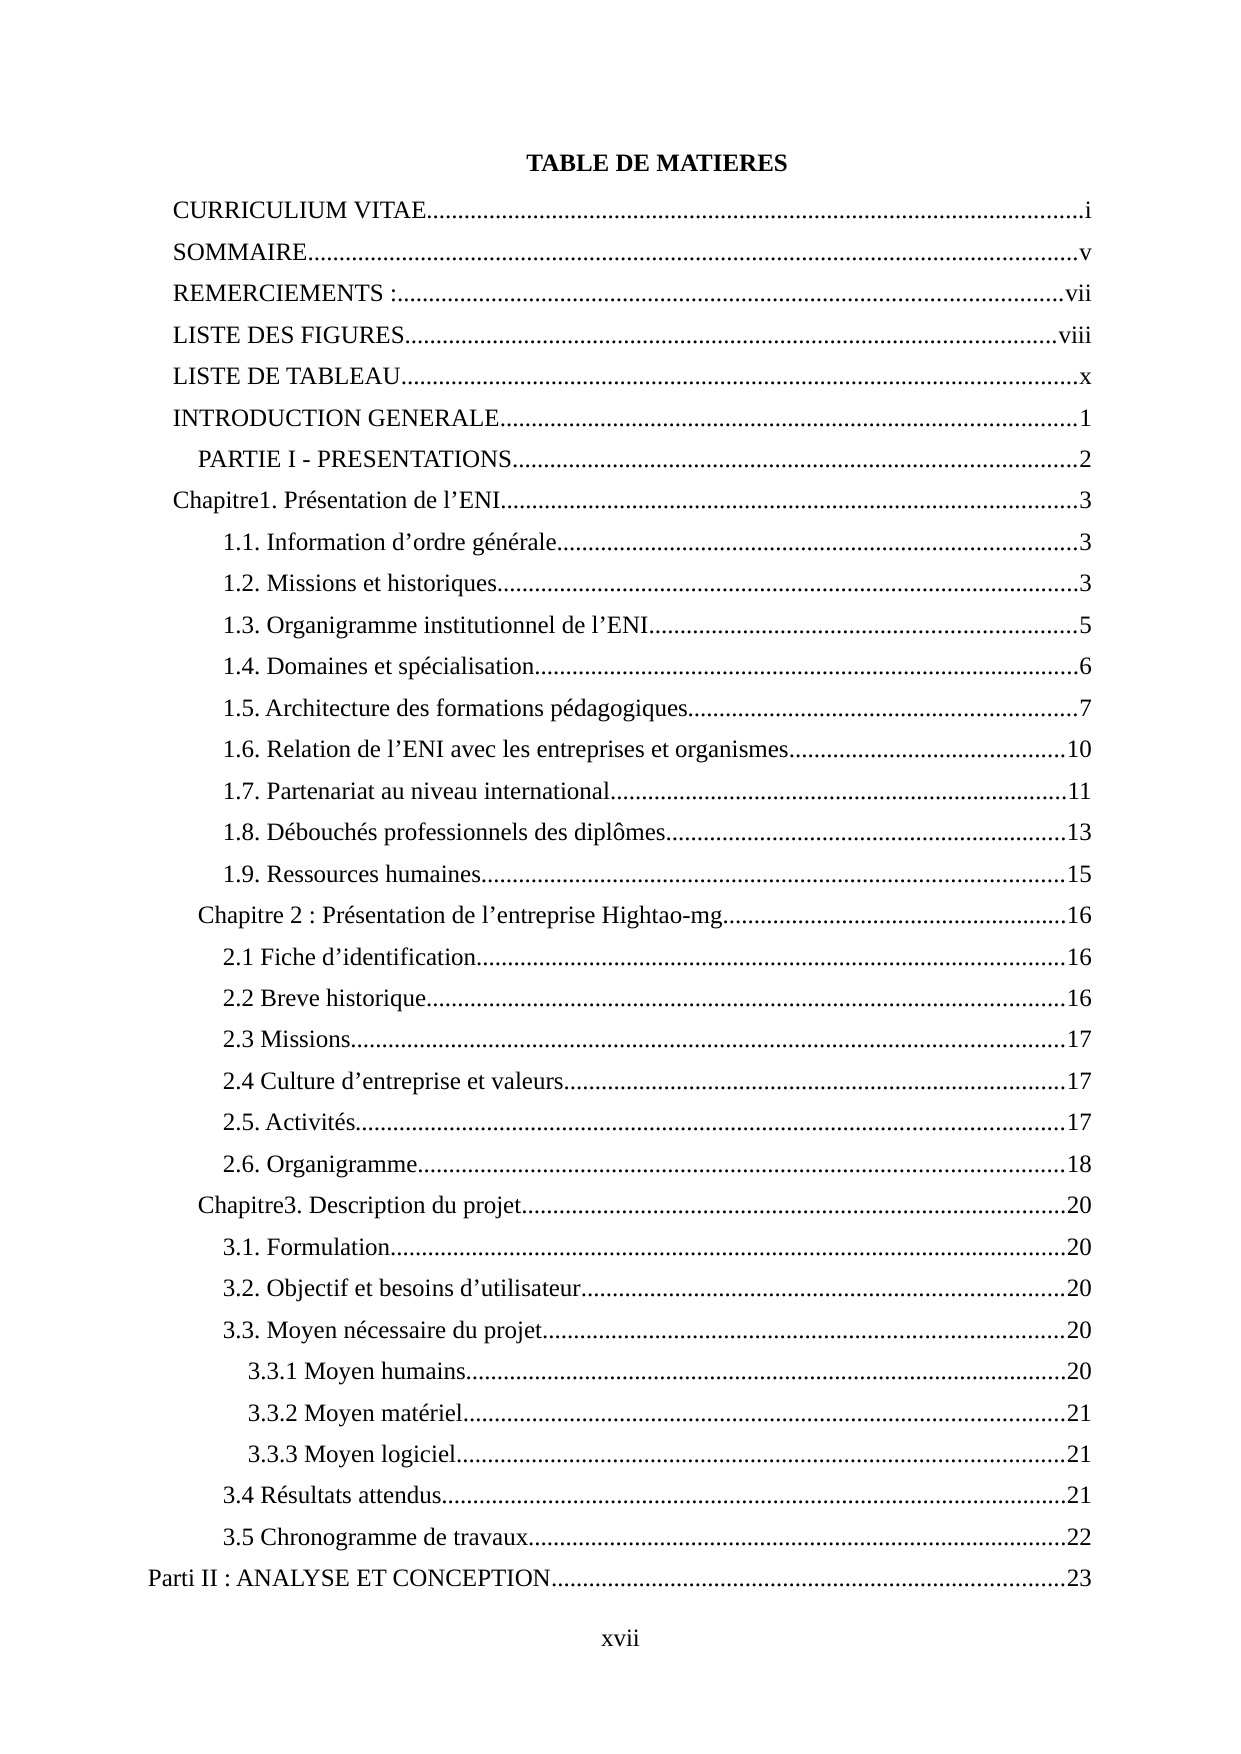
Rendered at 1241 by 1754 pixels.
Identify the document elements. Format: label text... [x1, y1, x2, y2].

text 1.7. Partenariat au niveau international 11 [223, 776, 1093, 804]
text LISTE DE TABLEAU x [173, 361, 1093, 390]
text 2.5. Activités 17 [223, 1107, 1093, 1136]
text 3.1. Formulation 20 [223, 1232, 1093, 1261]
text SOMMAIRE v [173, 237, 1093, 266]
text 2.1 Fiche d’identification 16 [223, 942, 1093, 970]
text Chapitre1. Présentation de l’ENI 3 [173, 486, 1093, 514]
text 3.3.1 Moyen humains 20 [248, 1356, 1093, 1385]
text 3.2. Objectif et besoins d’utilisateur 20 [223, 1273, 1093, 1302]
text 2.3 Missions 17 [223, 1024, 1093, 1053]
text PARTIE I - PRESENTATIONS 2 [198, 444, 1093, 473]
text Parti II : ANALYSE ET CONCEPTION 23 [148, 1563, 1093, 1592]
text 3.5 Chronogramme de travaux 22 [223, 1522, 1093, 1551]
text TABLE DE MATIERES [148, 148, 1093, 176]
text CURRICULIUM VITAE i [173, 195, 1093, 224]
text 1.6. Relation de l’ENI avec les entreprises et organismes 10 [223, 734, 1093, 763]
text 3.4 Résultats attendus 21 [223, 1481, 1093, 1509]
text 1.8. Débouchés professionnels des diplômes 13 [223, 817, 1093, 846]
text Chapitre3. Description du projet 20 [198, 1190, 1093, 1219]
text 1.1. Information d’ordre générale 3 [223, 527, 1093, 556]
text 2.2 Breve historique 16 [223, 983, 1093, 1012]
text INTRODUCTION GENERALE 1 [173, 403, 1093, 431]
text REMERCIEMENTS : vii [173, 278, 1093, 307]
text LISTE DES FIGURES viii [173, 320, 1093, 348]
text Chapitre 2 : Présentation de l’entreprise Hightao-mg 16 [198, 900, 1093, 929]
text 1.4. Domaines et spécialisation 6 [223, 651, 1093, 680]
text 1.5. Architecture des formations pédagogiques 7 [223, 693, 1093, 722]
text 1.9. Ressources humaines 15 [223, 859, 1093, 887]
text 1.3. Organigramme institutionnel de l’ENI 5 [223, 610, 1093, 639]
text 2.6. Organigramme 18 [223, 1149, 1093, 1178]
text 3.3. Moyen nécessaire du projet 20 [223, 1315, 1093, 1343]
text 2.4 Culture d’entreprise et valeurs 17 [223, 1066, 1093, 1095]
text 3.3.3 Moyen logiciel 21 [248, 1439, 1093, 1468]
text 1.2. Missions et historiques 3 [223, 568, 1093, 597]
text 3.3.2 Moyen matériel 21 [248, 1398, 1093, 1426]
